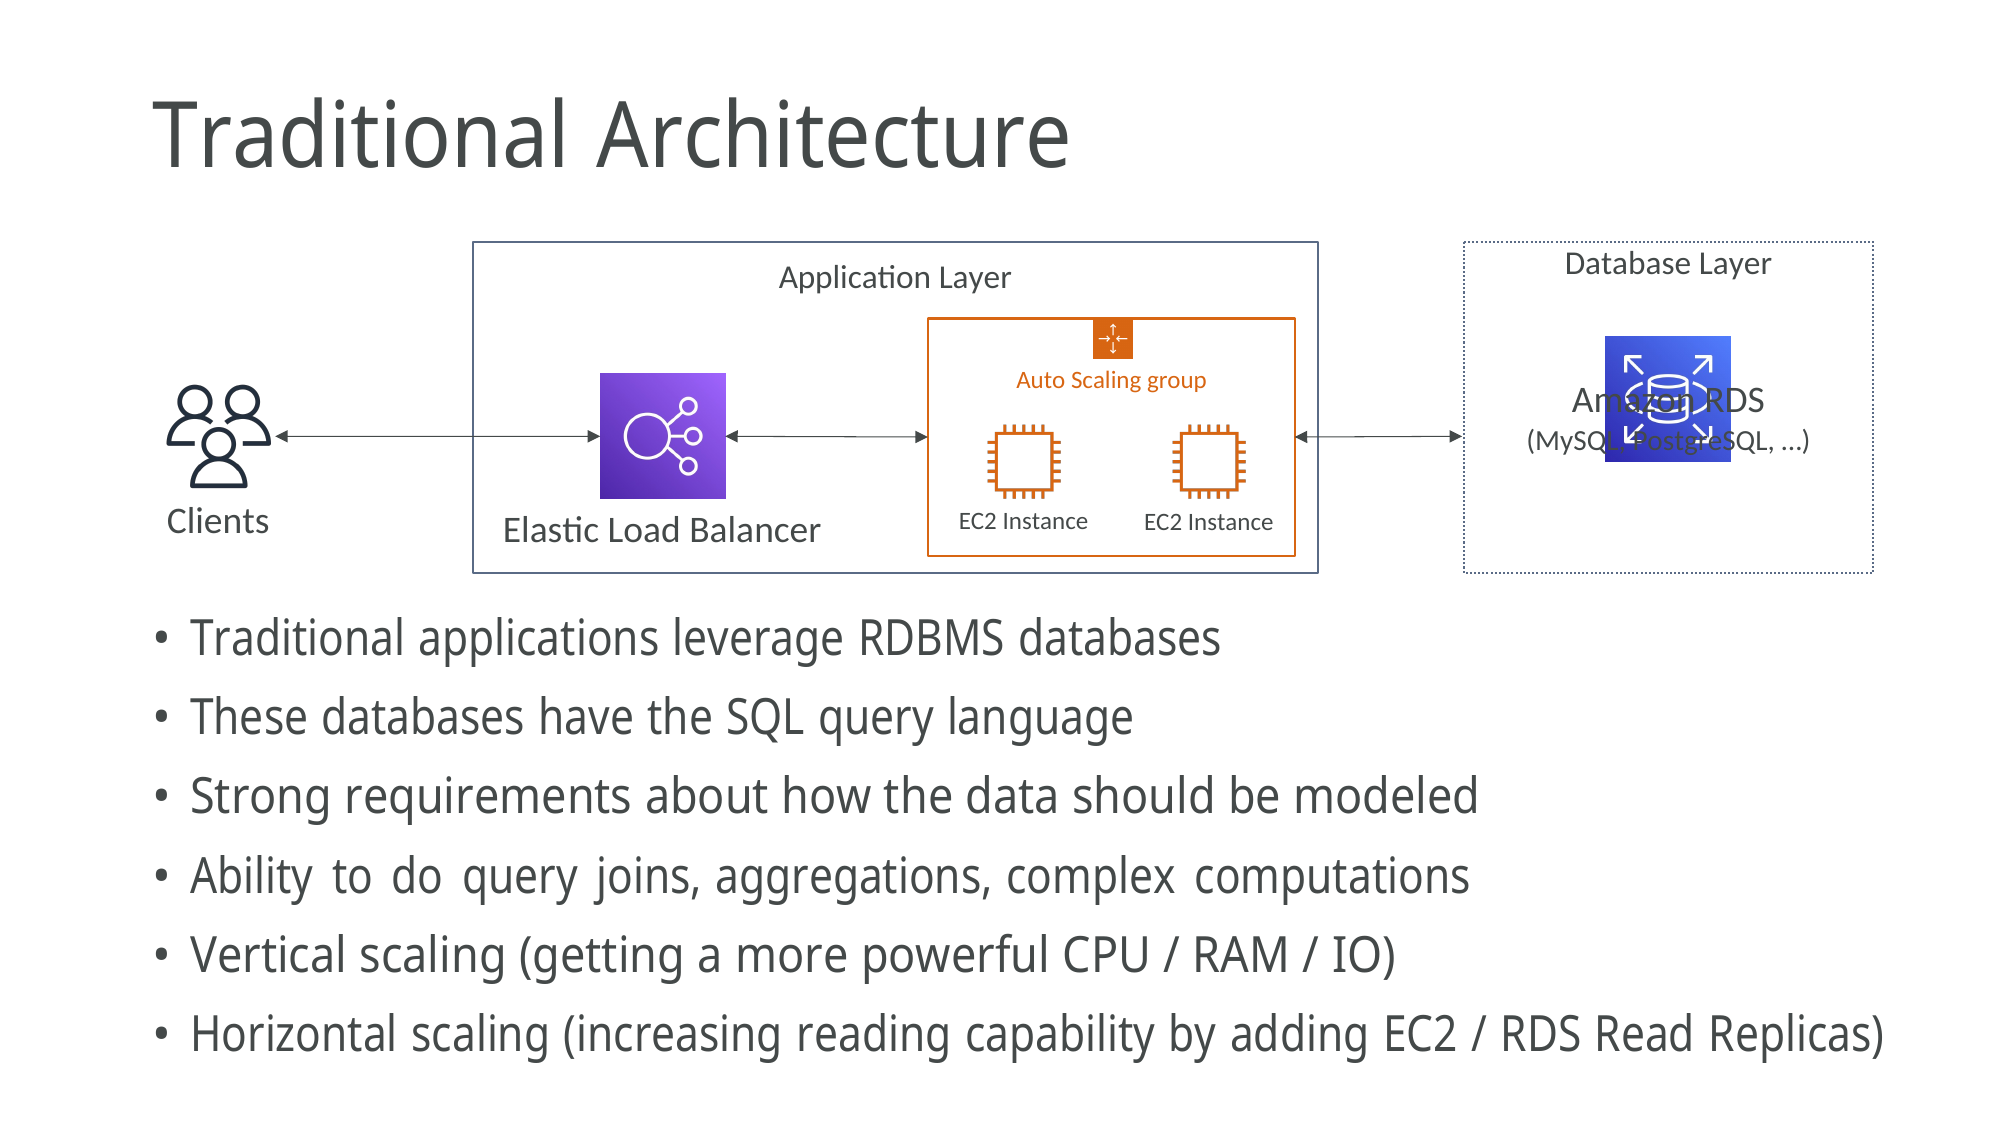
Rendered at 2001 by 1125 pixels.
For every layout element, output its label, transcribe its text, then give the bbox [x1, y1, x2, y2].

list Traditional applications leverage RDBMS databases [152, 267, 1992, 670]
list These databases have the SQL query language [152, 681, 1992, 749]
list Vertical scaling (getting a more powerful CPU / RAM / IO) [152, 919, 1992, 987]
list Strong requirements about how the data should be modeled [152, 760, 1992, 828]
list Ability to do query joins, aggregations, complex computations [152, 839, 1992, 908]
subtitle Traditional Architecture [152, 69, 1992, 194]
list Horizontal scaling (increasing reading capability by adding EC2 / RDS Read Replicas) [152, 998, 1992, 1066]
